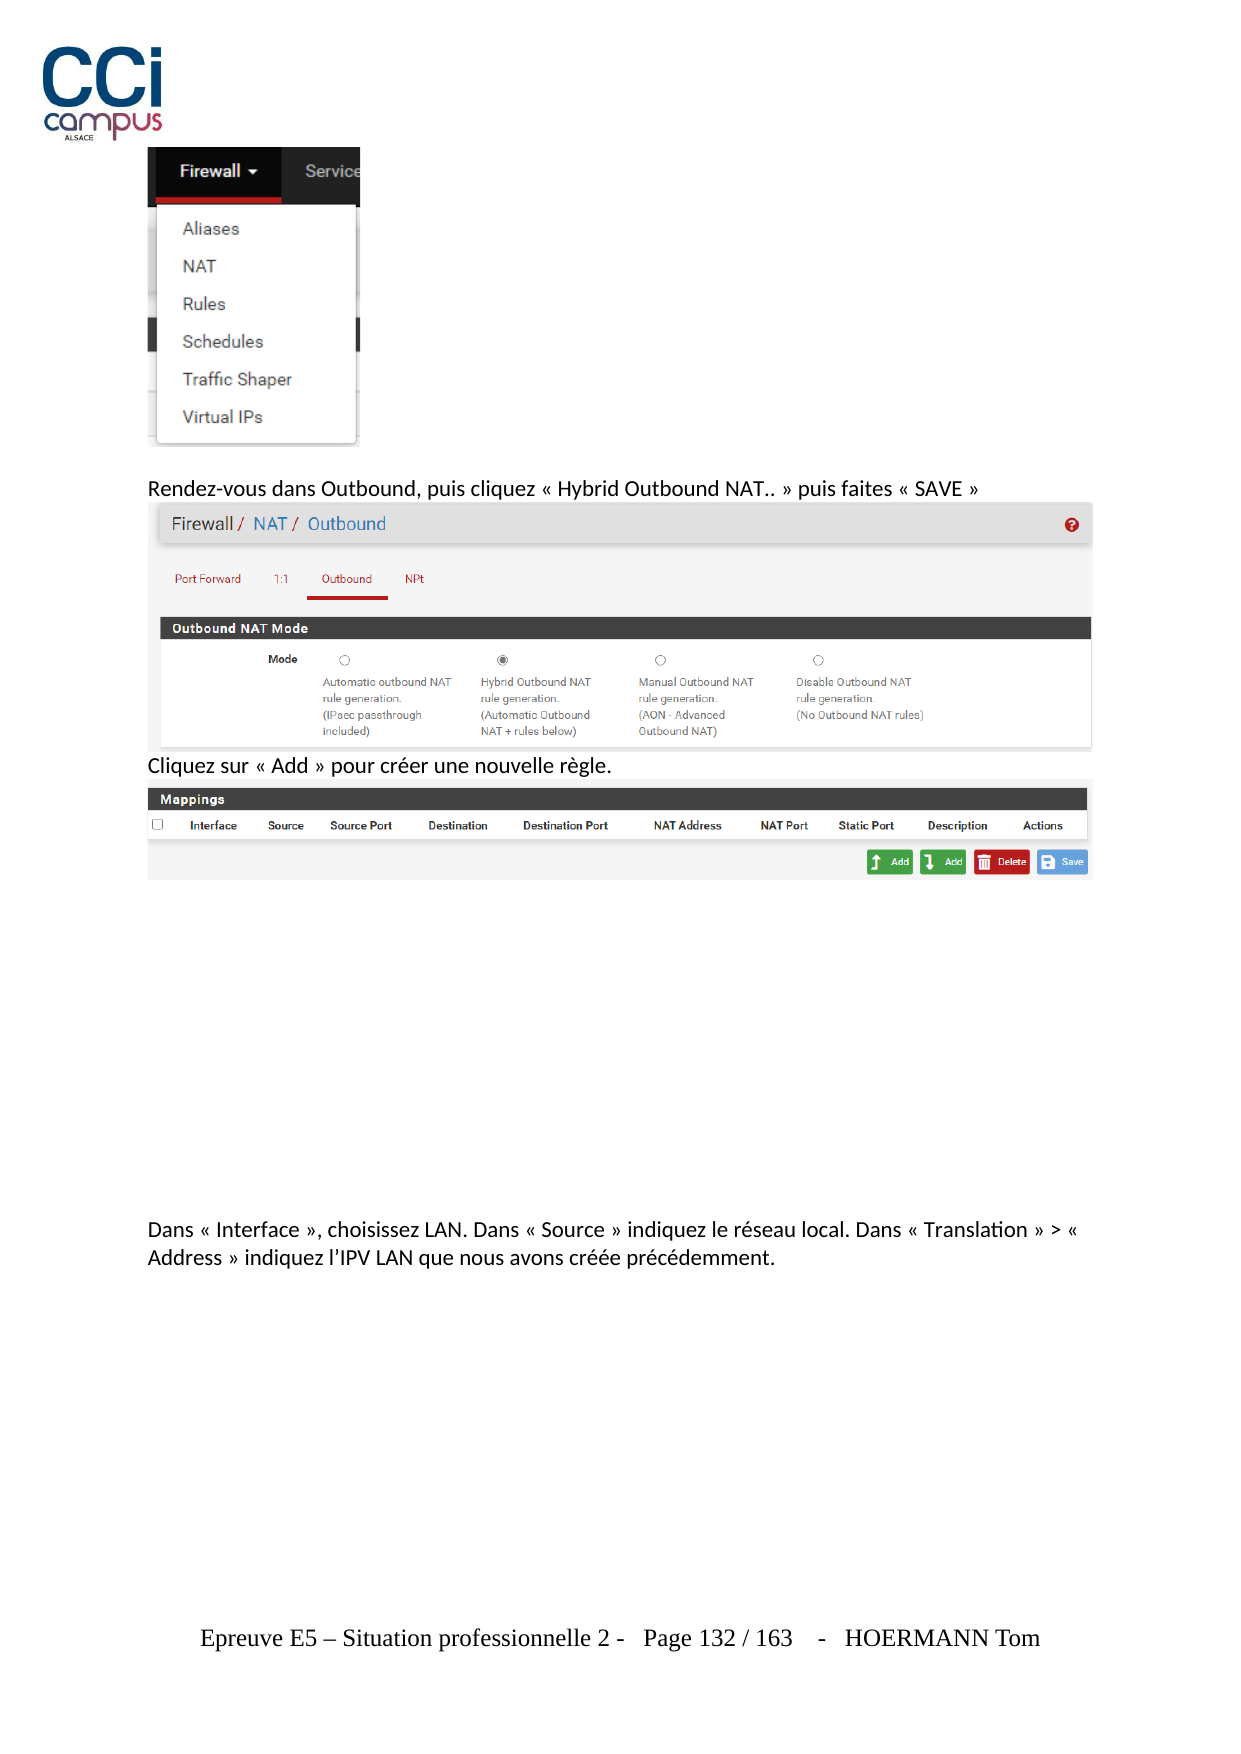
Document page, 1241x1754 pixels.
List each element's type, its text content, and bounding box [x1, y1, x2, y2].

text Cliquez sur « Add » pour créer une nouvelle règle. [148, 752, 1093, 779]
text Rendez-vous dans Outbound, puis cliquez « Hybrid Outbound NAT.. » puis faites « SAVE » [148, 474, 1093, 502]
picture [147, 502, 1093, 752]
text Dans « Interface », choisissez LAN. Dans « Source » indiquez le réseau local. Dans « Translation » > « Address » indiquez l’IPV LAN que nous avons créée précédemment. [148, 1215, 1093, 1271]
picture [35, 26, 361, 447]
picture [147, 779, 1093, 880]
